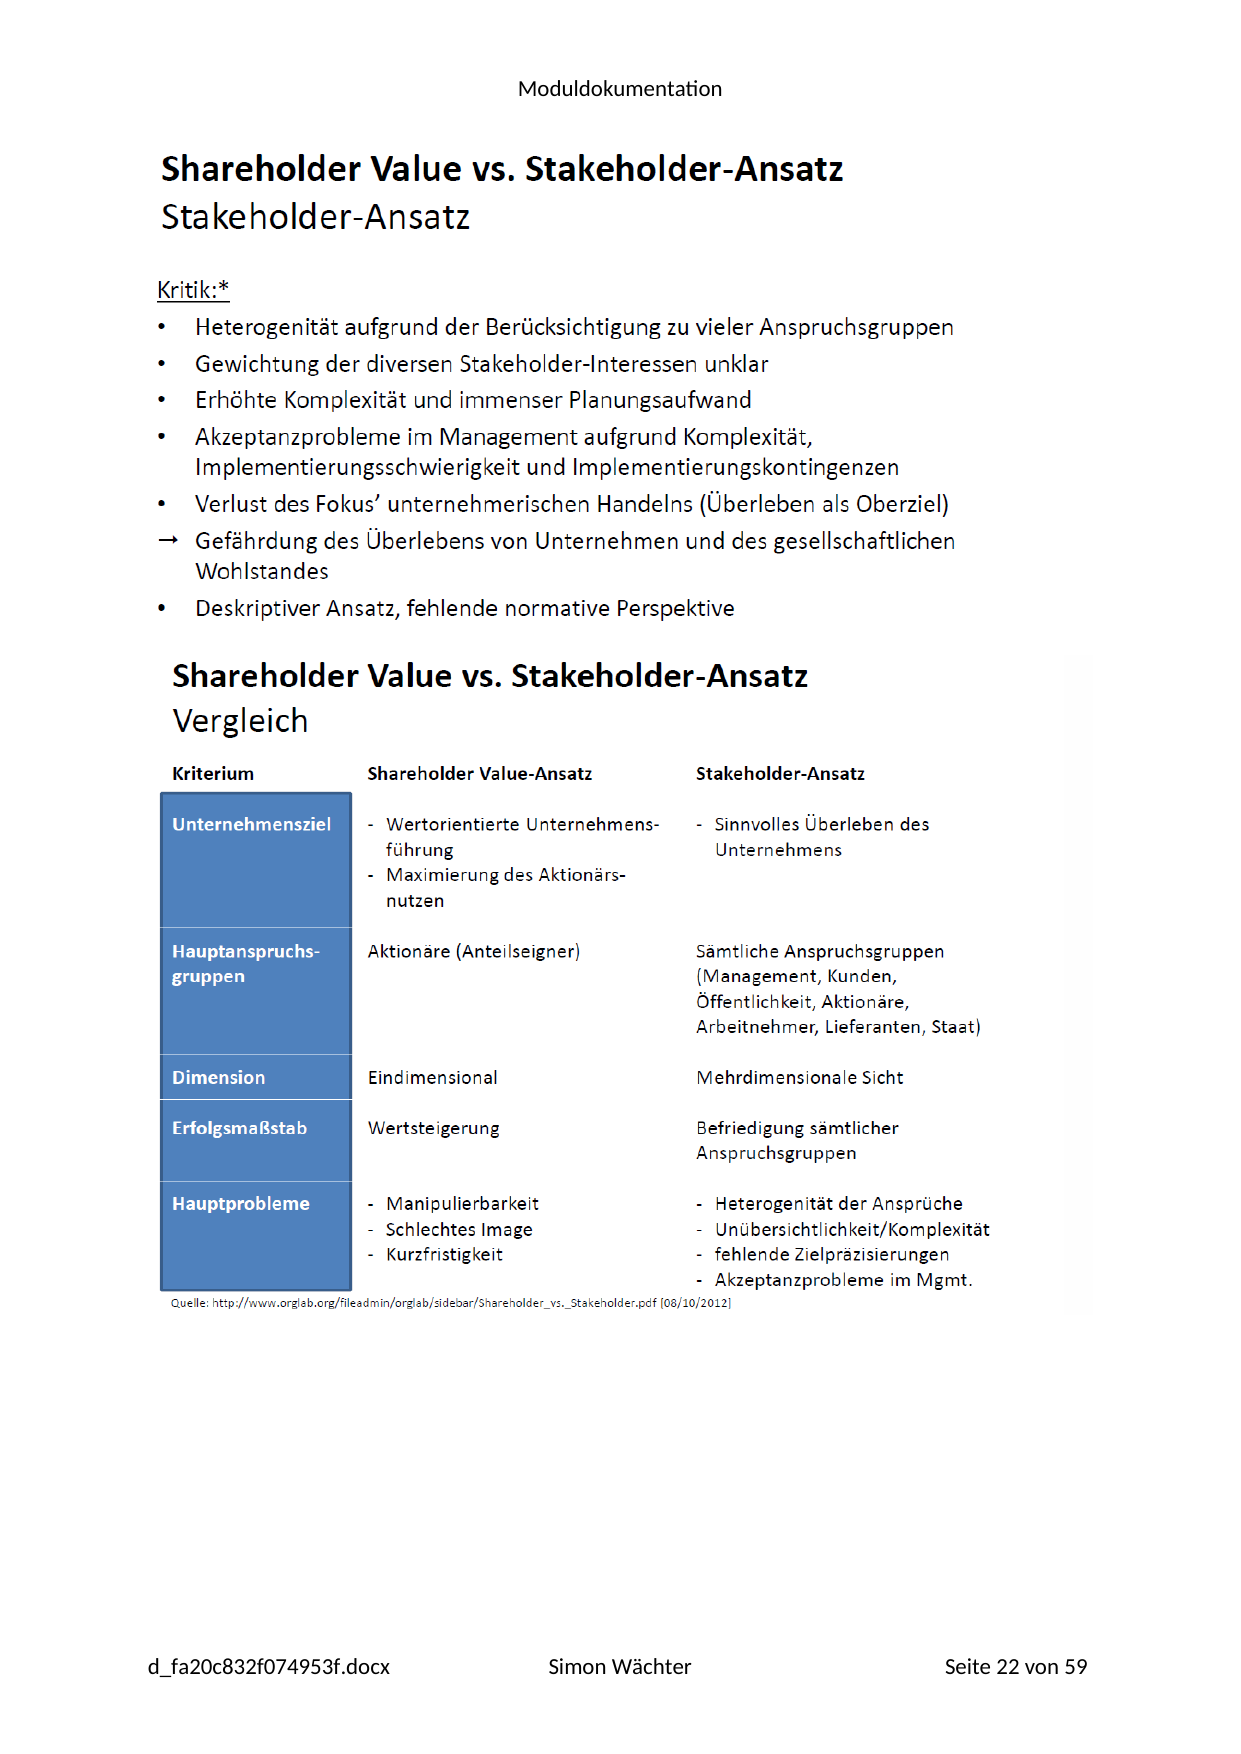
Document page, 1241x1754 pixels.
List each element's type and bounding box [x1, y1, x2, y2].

picture [147, 655, 1093, 1315]
picture [147, 147, 1093, 637]
